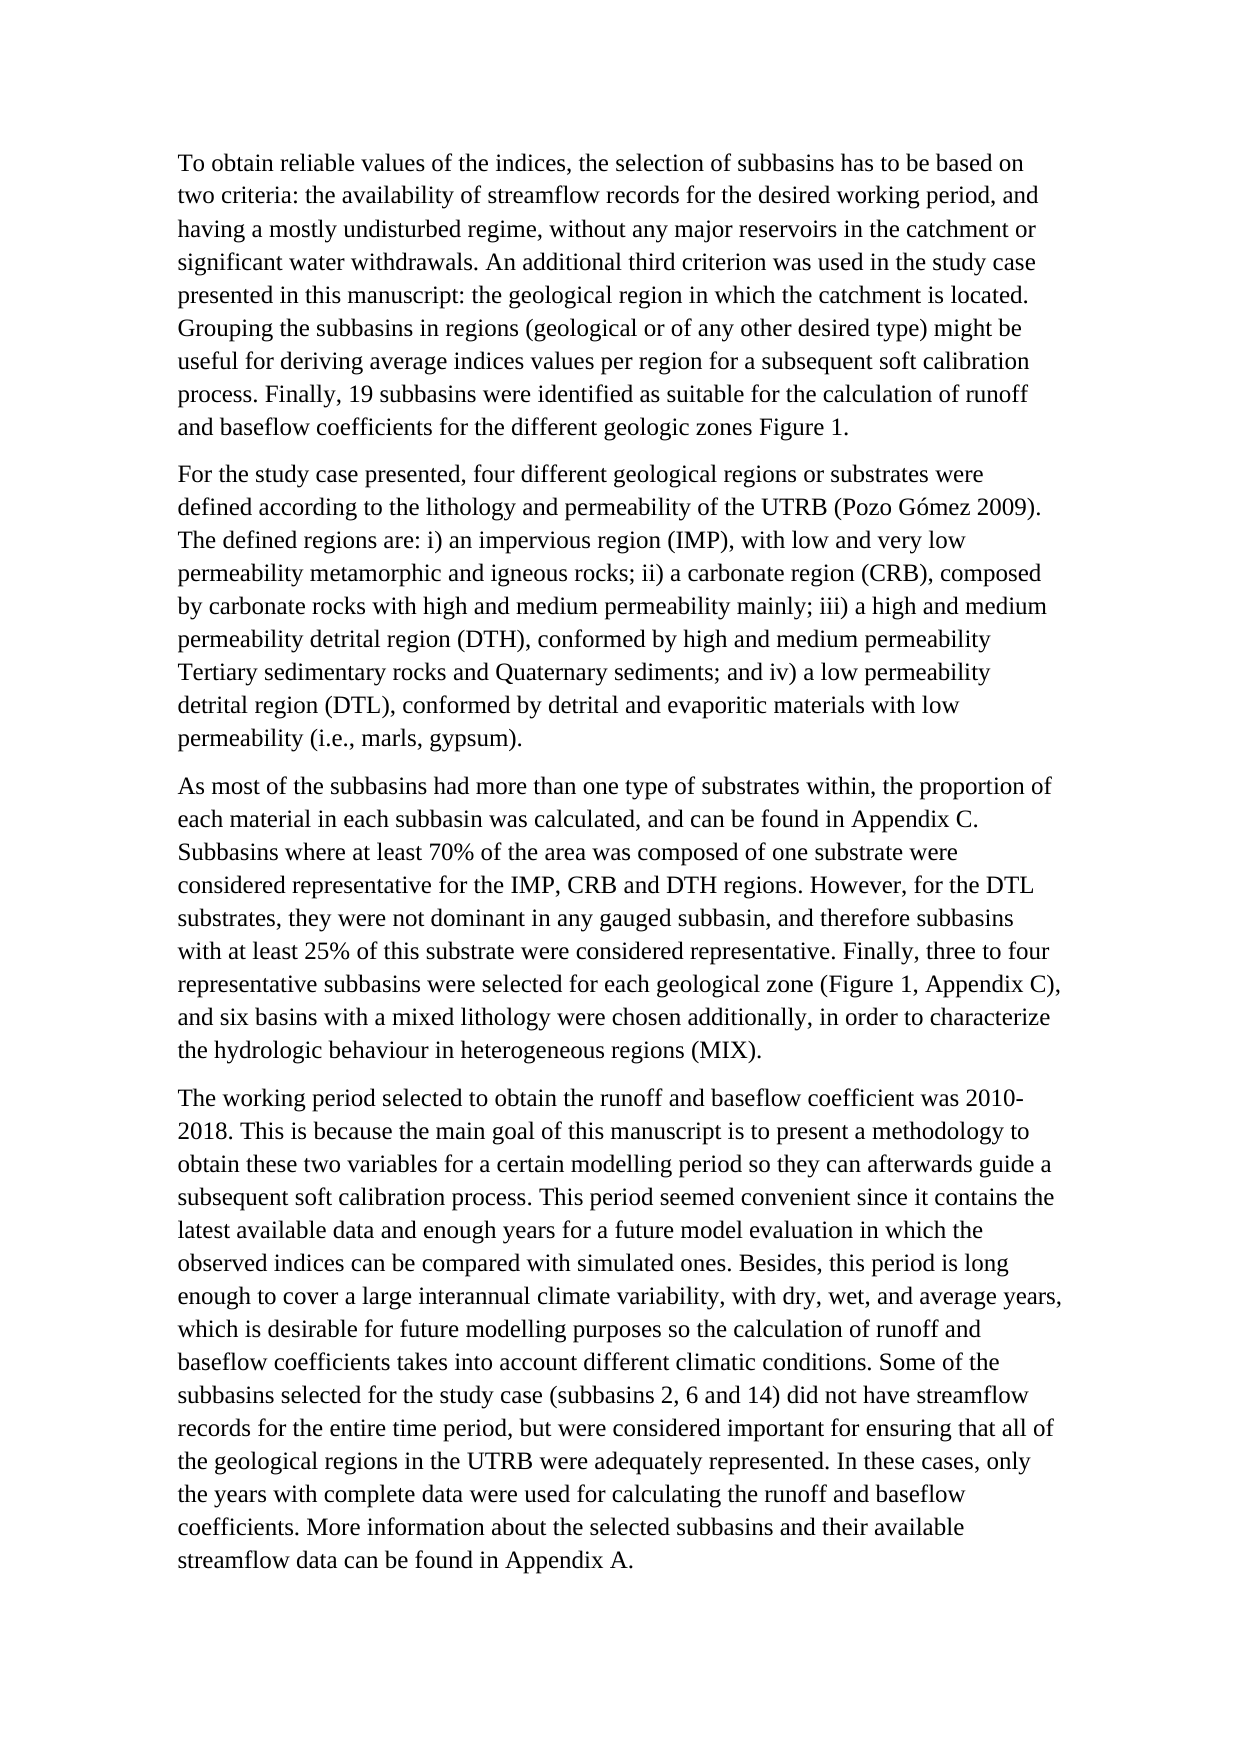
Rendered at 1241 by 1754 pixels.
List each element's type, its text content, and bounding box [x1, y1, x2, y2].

text As most of the subbasins had more than one type of substrates within, the proportion of each material in each subbasin was calculated, and can be found in Appendix C. Subbasins where at least 70% of the area was composed of one substrate were considered representative for the IMP, CRB and DTH regions. However, for the DTL substrates, they were not dominant in any gauged subbasin, and therefore subbasins with at least 25% of this substrate were considered representative. Finally, three to four representative subbasins were selected for each geological zone (Figure 1, Appendix C), and six basins with a mixed lithology were chosen additionally, in order to characterize the hydrologic behaviour in heterogeneous regions (MIX). [177, 771, 1063, 1064]
text For the study case presented, four different geological regions or substrates were defined according to the lithology and permeability of the UTRB (Pozo Gómez 2009). The defined regions are: i) an impervious region (IMP), with low and very low permeability metamorphic and igneous rocks; ii) a carbonate region (CRB), composed by carbonate rocks with high and medium permeability mainly; iii) a high and medium permeability detrital region (DTH), conformed by high and medium permeability Tertiary sedimentary rocks and Quaternary sediments; and iv) a low permeability detrital region (DTL), conformed by detrital and evaporitic materials with low permeability (i.e., marls, gypsum). [177, 459, 1063, 752]
text To obtain reliable values of the indices, the selection of subbasins has to be based on two criteria: the availability of streamflow records for the desired working period, and having a mostly undisturbed regime, without any major reservoirs in the catchment or significant water withdrawals. An additional third criterion was used in the study case presented in this manuscript: the geological region in which the catchment is located. Grouping the subbasins in regions (geological or of any other desired type) might be useful for deriving average indices values per region for a subsequent soft calibration process. Finally, 19 subbasins were identified as suitable for the calculation of runoff and baseflow coefficients for the different geologic zones Figure 1. [177, 148, 1063, 441]
text The working period selected to obtain the runoff and baseflow coefficient was 2010-2018. This is because the main goal of this manuscript is to present a methodology to obtain these two variables for a certain modelling period so they can afterwards guide a subsequent soft calibration process. This period seemed convenient since it contains the latest available data and enough years for a future model evaluation in which the observed indices can be compared with simulated ones. Besides, this period is long enough to cover a large interannual climate variability, with dry, wet, and average years, which is desirable for future modelling purposes so the calculation of runoff and baseflow coefficients takes into account different climatic conditions. Some of the subbasins selected for the study case (subbasins 2, 6 and 14) did not have streamflow records for the entire time period, but were considered important for ensuring that all of the geological regions in the UTRB were adequately represented. In these cases, only the years with complete data were used for calculating the runoff and baseflow coefficients. More information about the selected subbasins and their available streamflow data can be found in Appendix A. [177, 1083, 1063, 1574]
